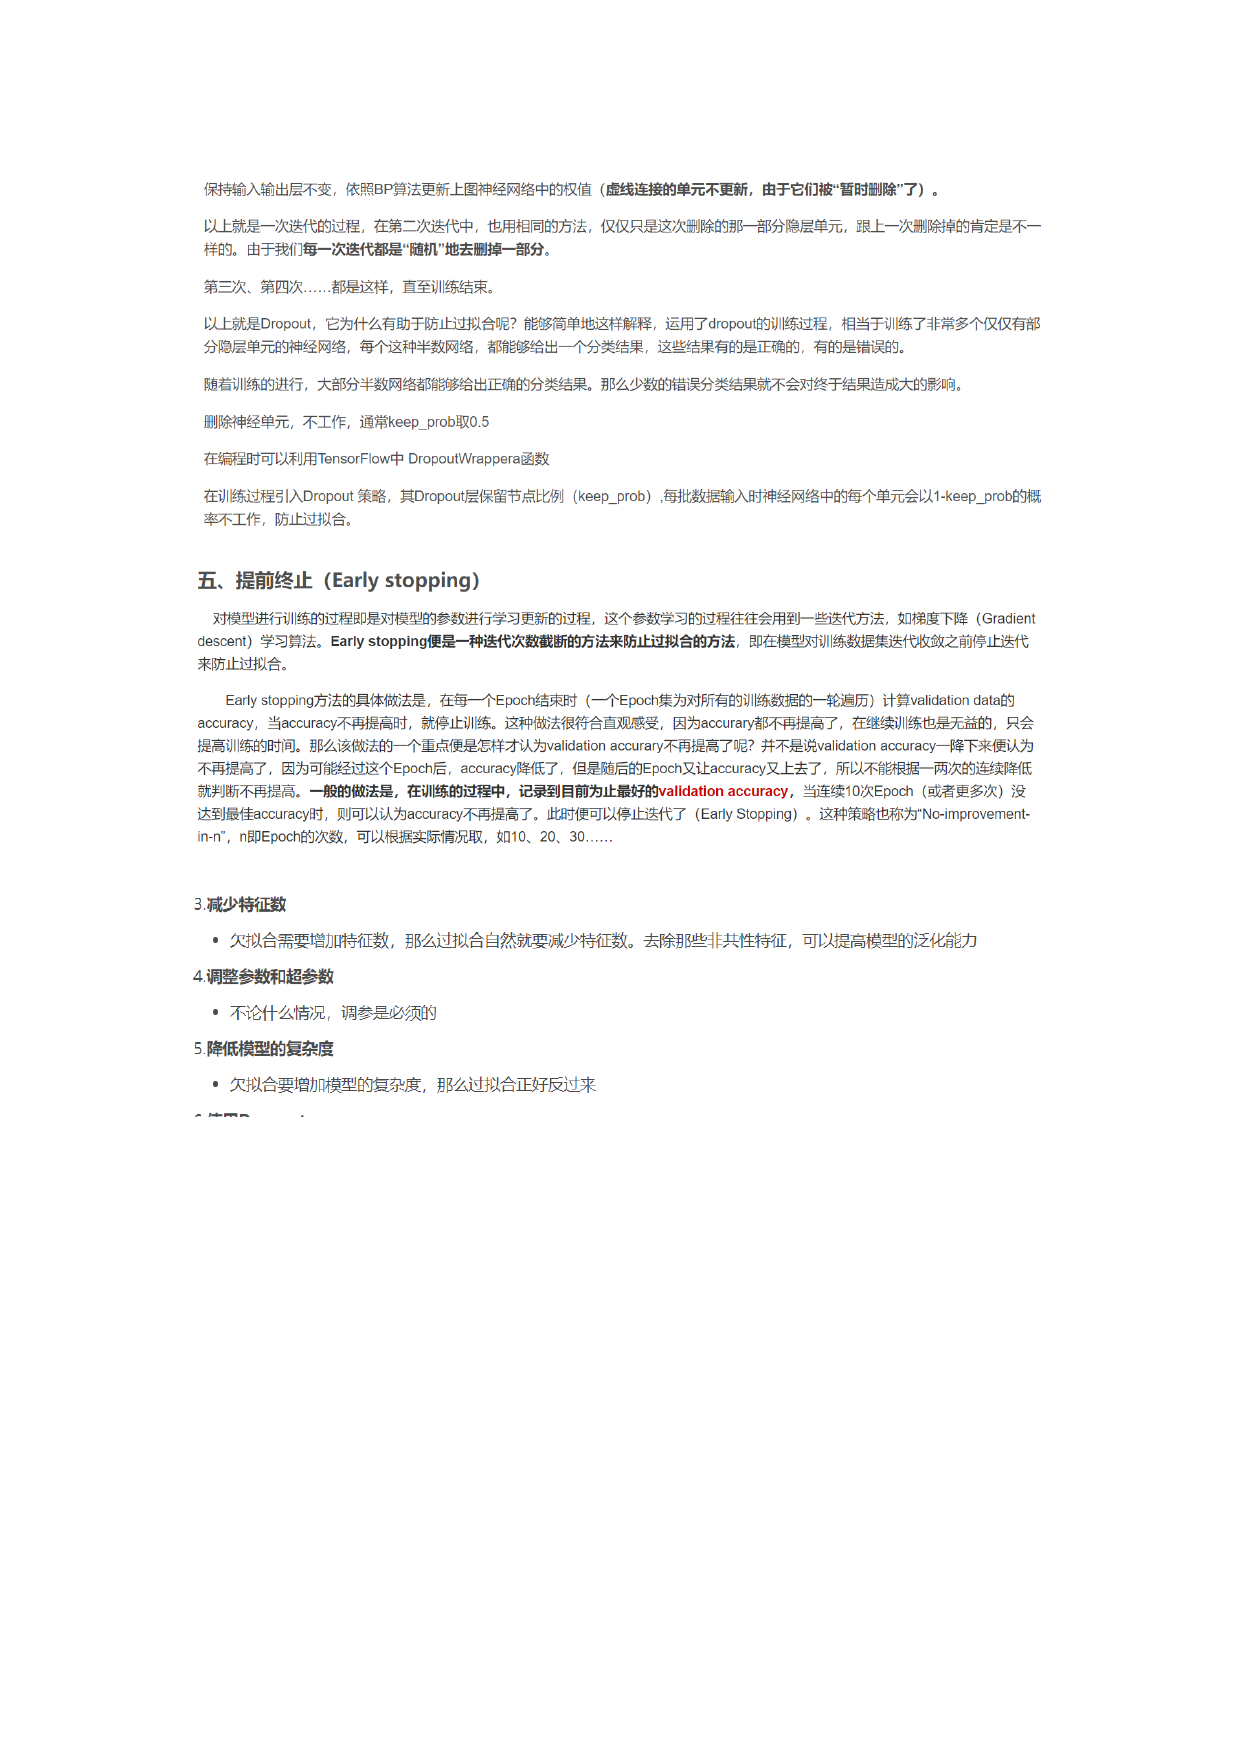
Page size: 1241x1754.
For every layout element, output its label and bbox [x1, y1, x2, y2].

picture [187, 162, 1053, 543]
picture [187, 552, 1052, 858]
picture [187, 877, 1053, 1117]
